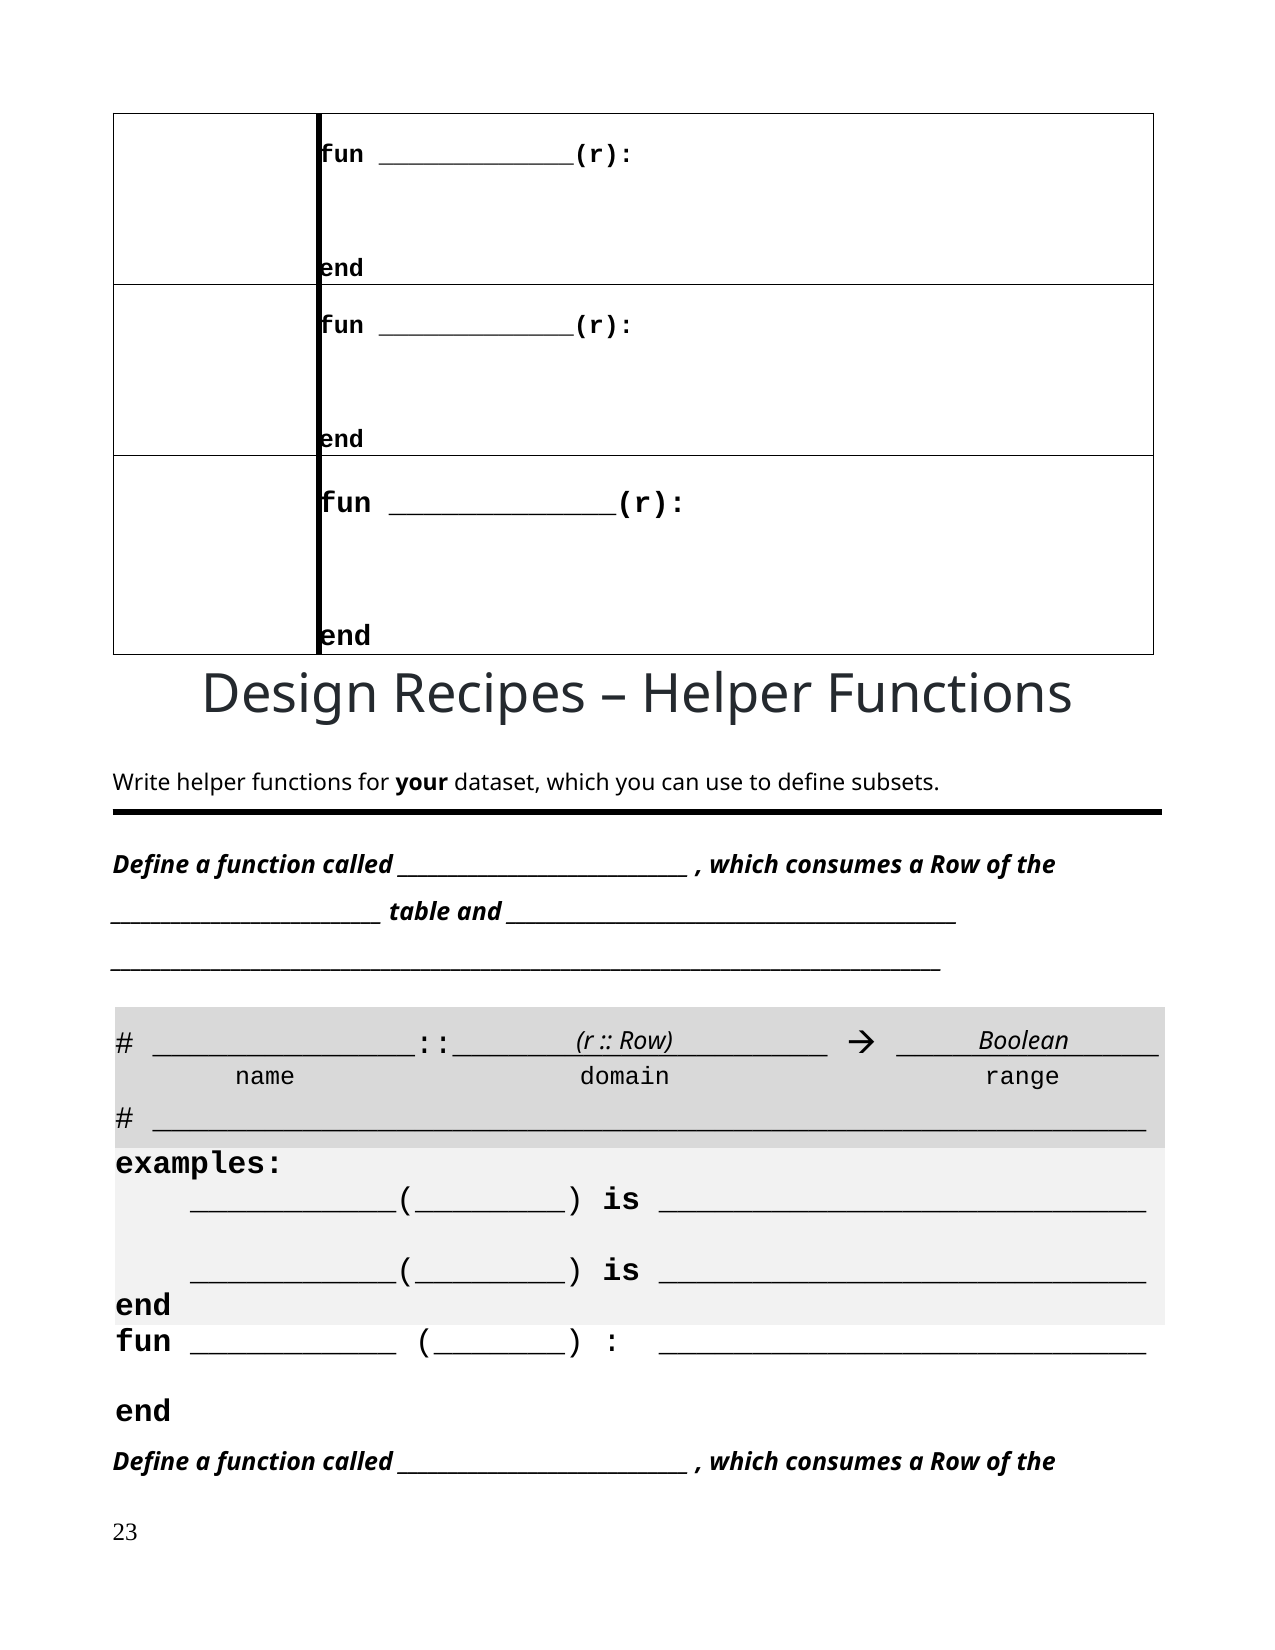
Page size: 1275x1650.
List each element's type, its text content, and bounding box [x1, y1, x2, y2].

table_header # ______________::____________________ ______________ name domain range # _____________________________________________________ [115, 1007, 1165, 1148]
text ___________________________________________________________________________________ [112, 932, 1162, 974]
text Write helper functions for your dataset, which you can use to define subsets. [112, 765, 1162, 797]
table_cell fun ___________ (_______) : __________________________ end [115, 1325, 1165, 1431]
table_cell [322, 114, 1153, 283]
table_cell fun _____________(r): end [322, 456, 1153, 654]
text Define a function called _____________________________ , which consumes a Row of the [112, 839, 1162, 881]
table_cell [114, 114, 316, 283]
subtitle Design Recipes – Helper Functions [112, 655, 1162, 728]
text Define a function called _____________________________ , which consumes a Row of the [112, 1008, 1162, 1478]
table_cell [114, 456, 316, 654]
table_cell fun _____________(r): end [322, 285, 1153, 454]
text ___________________________ table and _____________________________________________ [112, 885, 1162, 928]
table_cell examples: ___________(________) is __________________________ ___________(________) is __________________________ end [115, 1148, 1165, 1325]
table_cell [114, 285, 316, 454]
